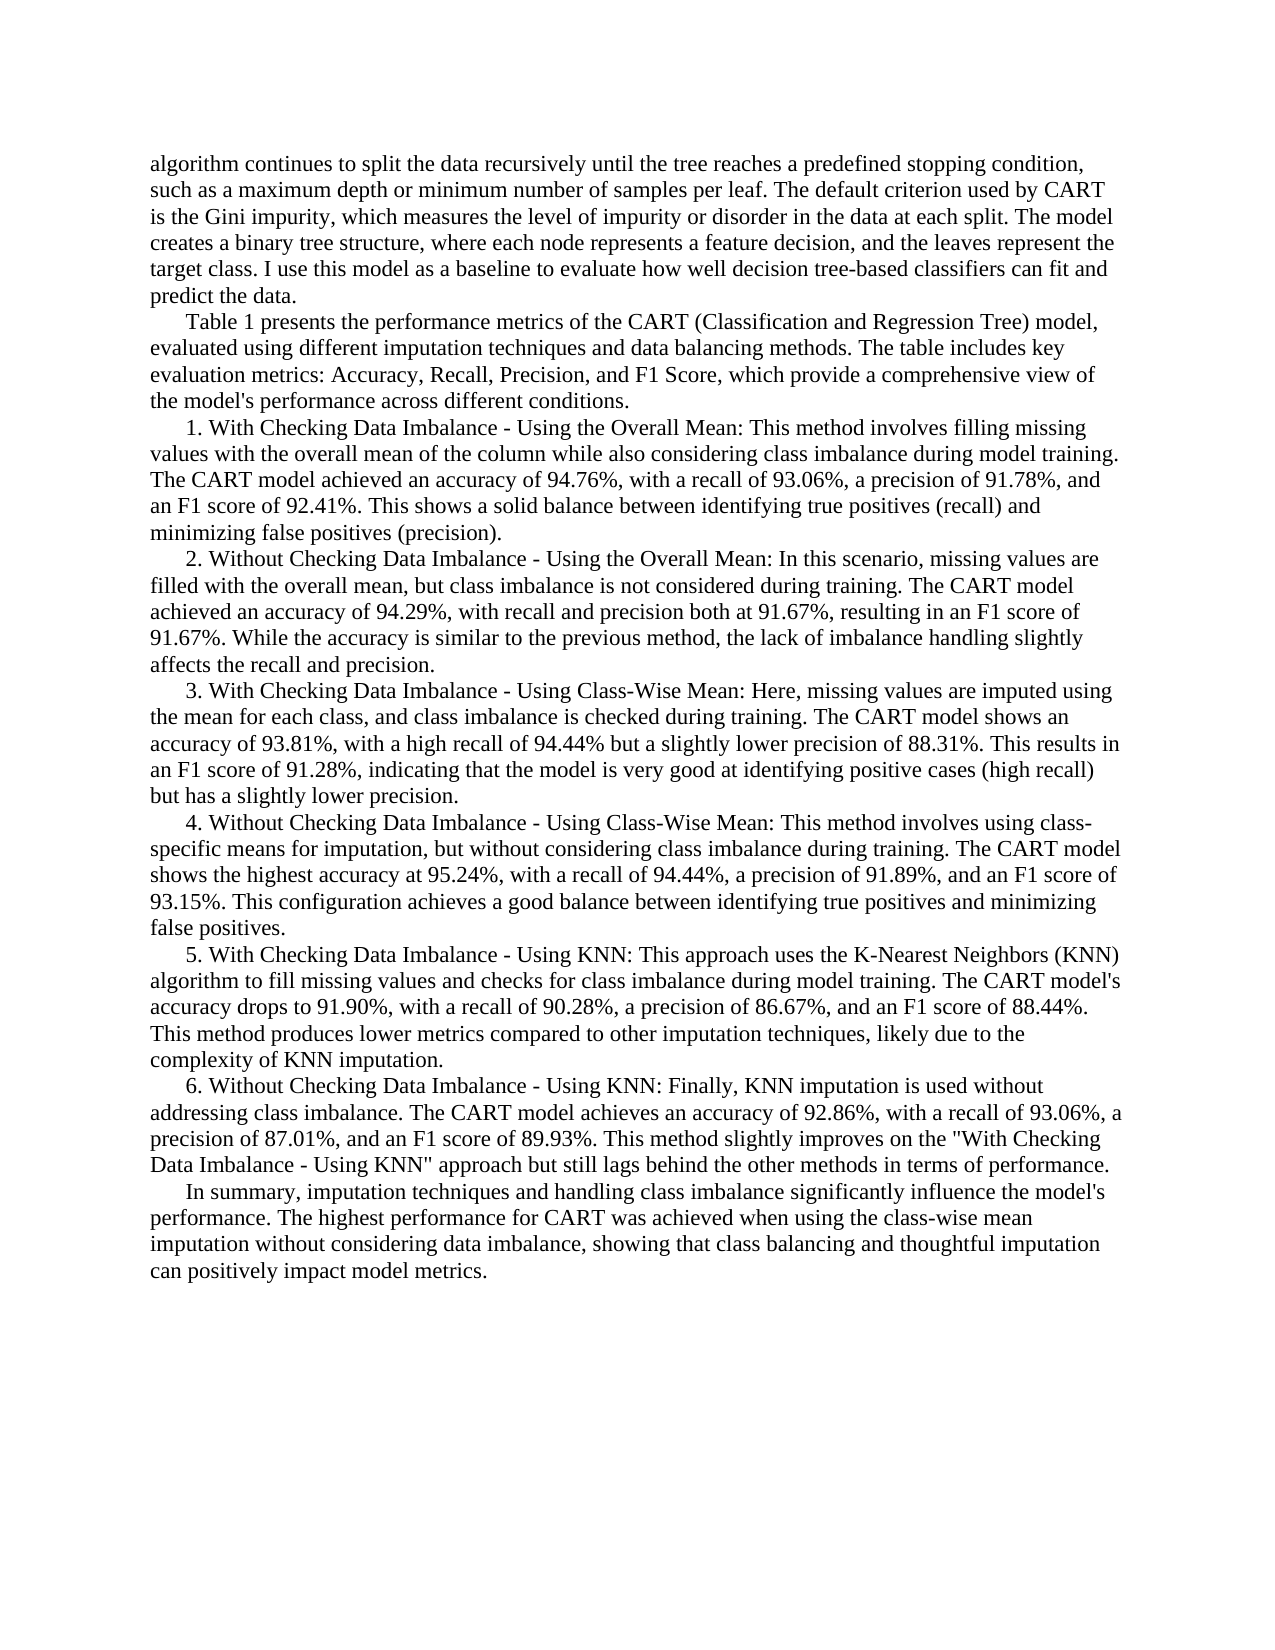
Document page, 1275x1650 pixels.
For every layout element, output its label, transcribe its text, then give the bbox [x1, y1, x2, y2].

text 5. With Checking Data Imbalance - Using KNN: This approach uses the K-Nearest Neighbors (KNN) algorithm to fill missing values and checks for class imbalance during model training. The CART model's accuracy drops to 91.90%, with a recall of 90.28%, a precision of 86.67%, and an F1 score of 88.44%. This method produces lower metrics compared to other imputation techniques, likely due to the complexity of KNN imputation. [150, 941, 1125, 1072]
text Table 1 presents the performance metrics of the CART (Classification and Regression Tree) model, evaluated using different imputation techniques and data balancing methods. The table includes key evaluation metrics: Accuracy, Recall, Precision, and F1 Score, which provide a comprehensive view of the model's performance across different conditions. [150, 308, 1125, 413]
text 3. With Checking Data Imbalance - Using Class-Wise Mean: Here, missing values are imputed using the mean for each class, and class imbalance is checked during training. The CART model shows an accuracy of 93.81%, with a high recall of 94.44% but a slightly lower precision of 88.31%. This results in an F1 score of 91.28%, indicating that the model is very good at identifying positive cases (high recall) but has a slightly lower precision. [150, 677, 1125, 809]
text 4. Without Checking Data Imbalance - Using Class-Wise Mean: This method involves using class-specific means for imputation, but without considering class imbalance during training. The CART model shows the highest accuracy at 95.24%, with a recall of 94.44%, a precision of 91.89%, and an F1 score of 93.15%. This configuration achieves a good balance between identifying true positives and minimizing false positives. [150, 809, 1125, 941]
text 2. Without Checking Data Imbalance - Using the Overall Mean: In this scenario, missing values are filled with the overall mean, but class imbalance is not considered during training. The CART model achieved an accuracy of 94.29%, with recall and precision both at 91.67%, resulting in an F1 score of 91.67%. While the accuracy is similar to the previous method, the lack of imbalance handling slightly affects the recall and precision. [150, 545, 1125, 677]
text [150, 150, 1125, 308]
text 6. Without Checking Data Imbalance - Using KNN: Finally, KNN imputation is used without addressing class imbalance. The CART model achieves an accuracy of 92.86%, with a recall of 93.06%, a precision of 87.01%, and an F1 score of 89.93%. This method slightly improves on the "With Checking Data Imbalance - Using KNN" approach but still lags behind the other methods in terms of performance. [150, 1072, 1125, 1178]
text 1. With Checking Data Imbalance - Using the Overall Mean: This method involves filling missing values with the overall mean of the column while also considering class imbalance during model training. The CART model achieved an accuracy of 94.76%, with a recall of 93.06%, a precision of 91.78%, and an F1 score of 92.41%. This shows a solid balance between identifying true positives (recall) and minimizing false positives (precision). [150, 413, 1125, 545]
text In summary, imputation techniques and handling class imbalance significantly influence the model's performance. The highest performance for CART was achieved when using the class-wise mean imputation without considering data imbalance, showing that class balancing and thoughtful imputation can positively impact model metrics. [150, 1178, 1125, 1283]
